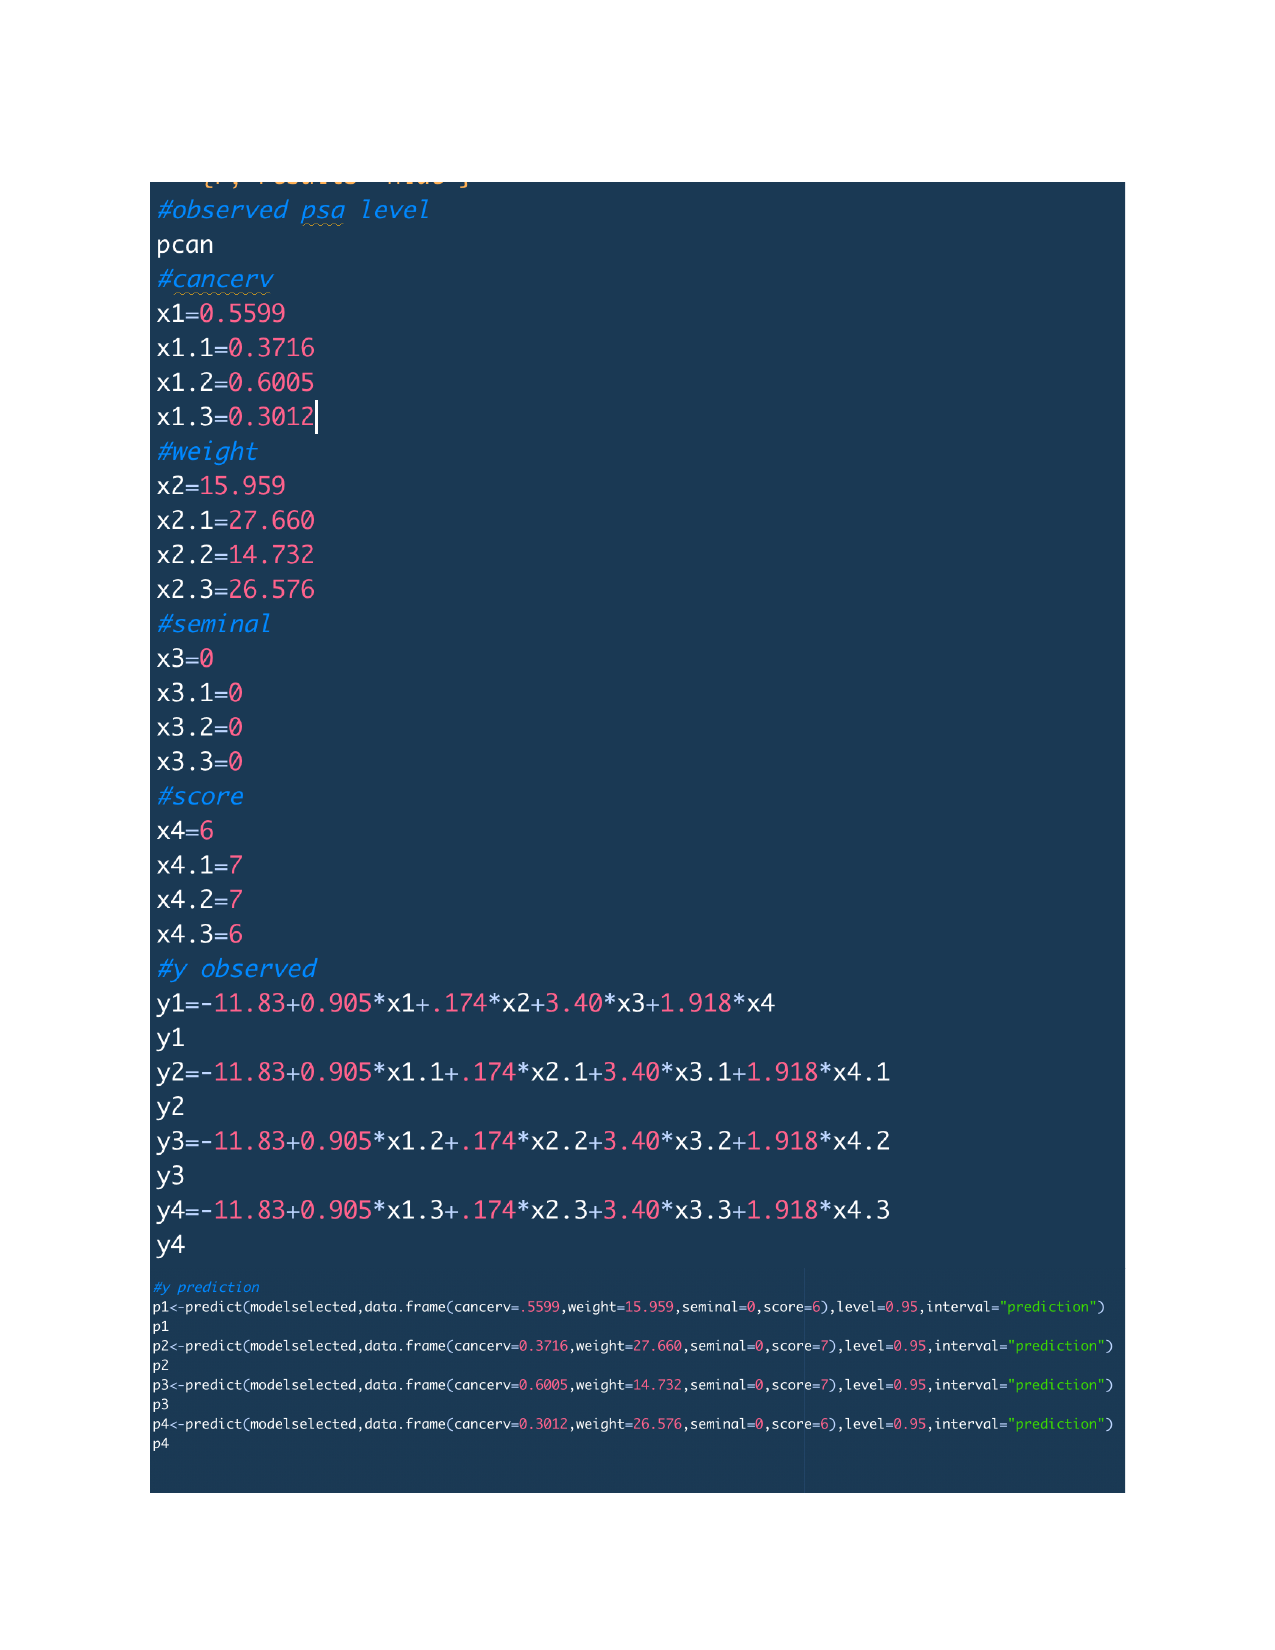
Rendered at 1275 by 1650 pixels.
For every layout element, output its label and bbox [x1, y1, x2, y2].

picture [150, 182, 1125, 1493]
